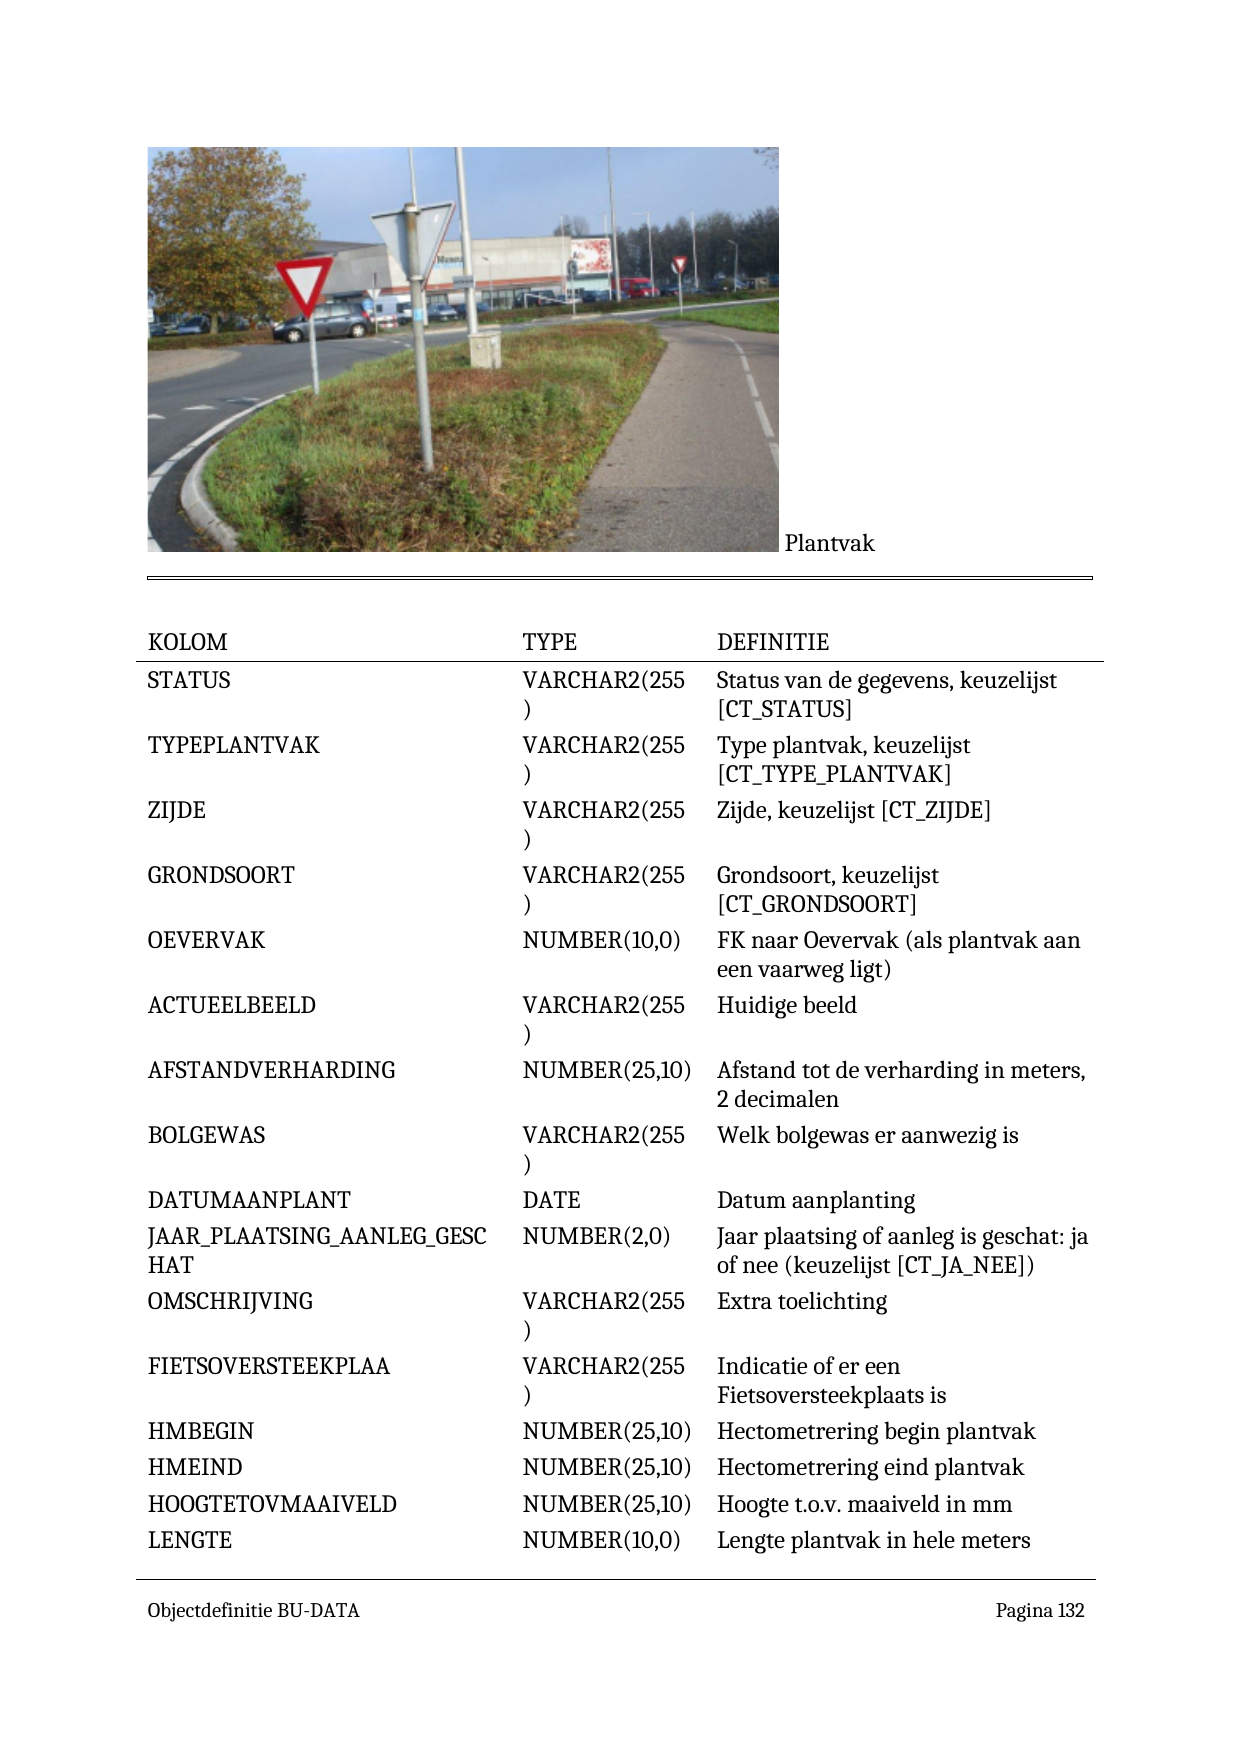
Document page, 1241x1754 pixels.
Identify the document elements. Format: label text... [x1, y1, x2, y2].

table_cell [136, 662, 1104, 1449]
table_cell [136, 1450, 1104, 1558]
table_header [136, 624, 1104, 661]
picture [147, 147, 779, 552]
